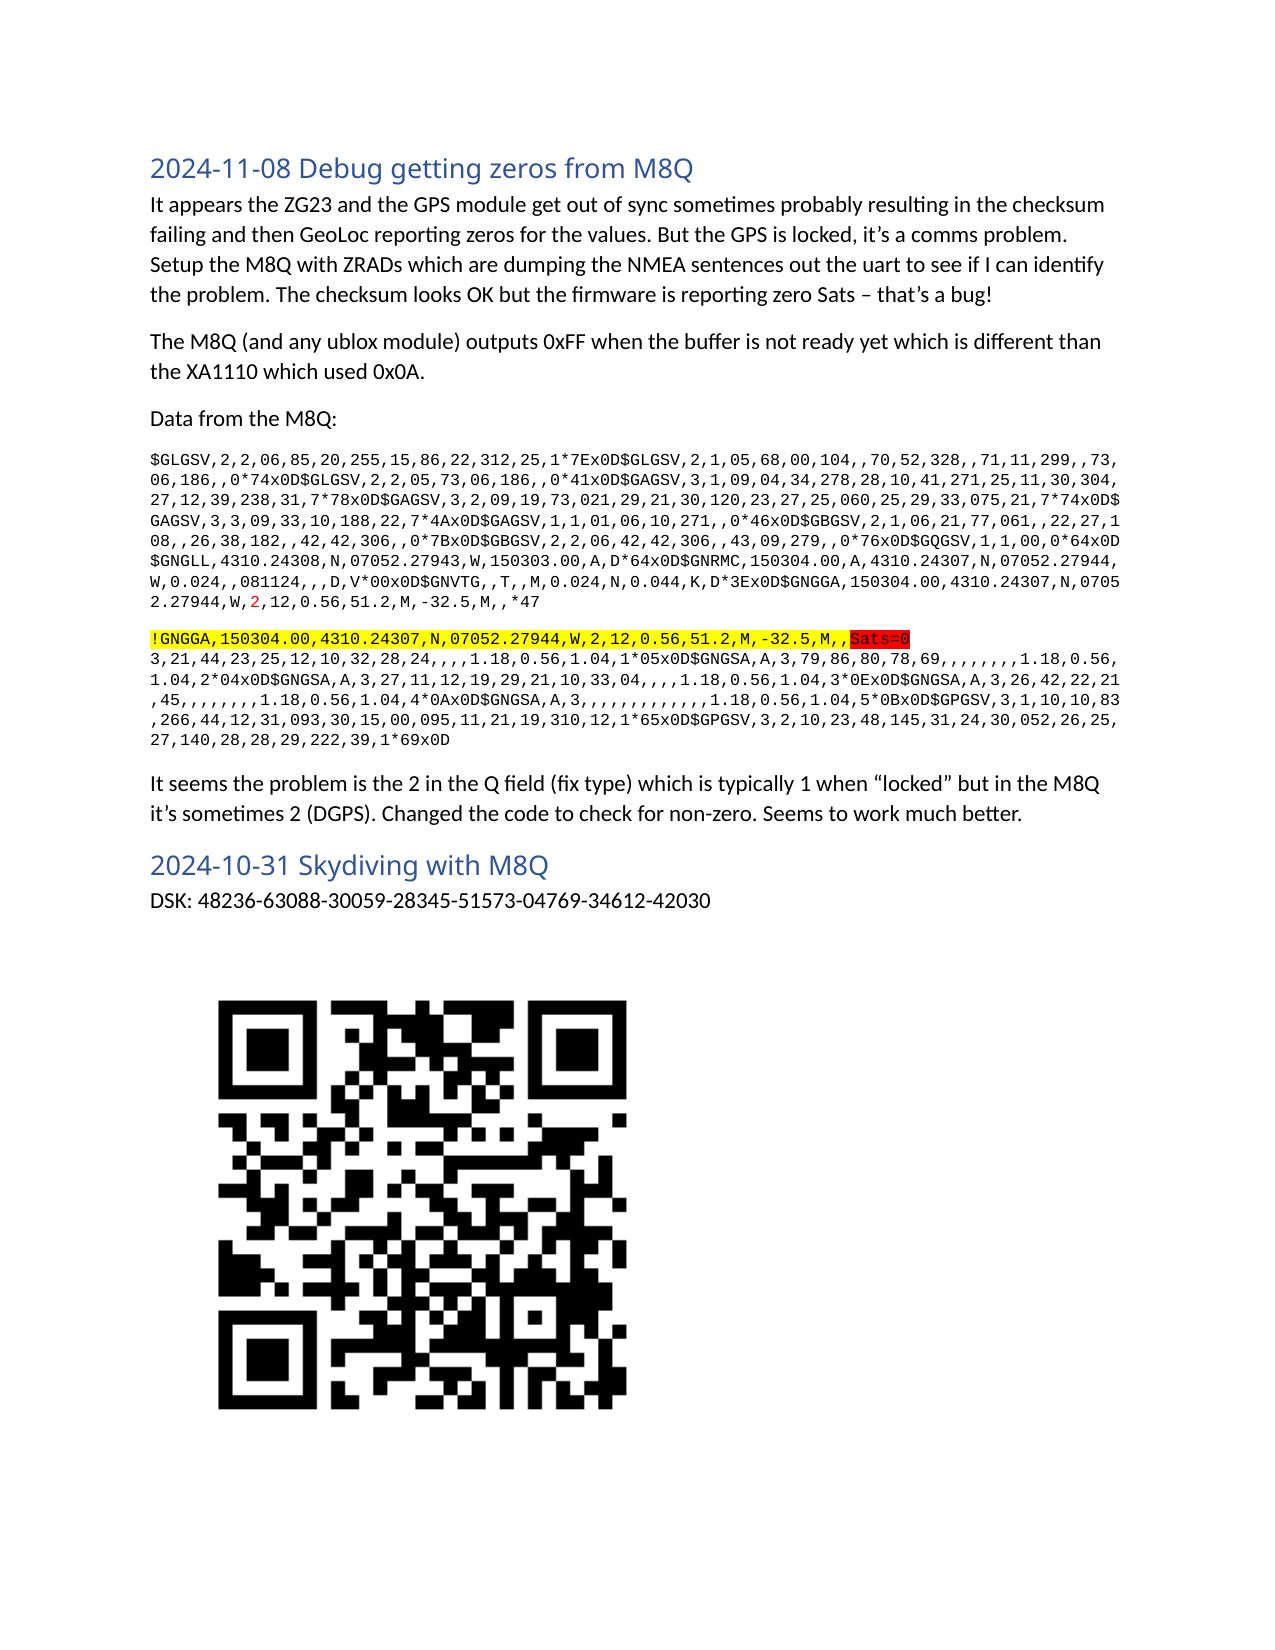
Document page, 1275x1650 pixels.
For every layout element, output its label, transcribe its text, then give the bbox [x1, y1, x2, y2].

text It appears the ZG23 and the GPS module get out of sync sometimes probably resulting in the checksum failing and then GeoLoc reporting zeros for the values. But the GPS is locked, it’s a comms problem. Setup the M8Q with ZRADs which are dumping the NMEA sentences out the uart to see if I can identify the problem. The checksum looks OK but the firmware is reporting zero Sats – that’s a bug! [150, 190, 1125, 308]
text The M8Q (and any ublox module) outputs 0xFF when the buffer is not ready yet which is different than the XA1110 which used 0x0A. [150, 327, 1125, 386]
subtitle 2024-10-31 Skydiving with M8Q [150, 846, 1125, 883]
text Data from the M8Q: [150, 404, 1125, 432]
text !GNGGA,150304.00,4310.24307,N,07052.27944,W,2,12,0.56,51.2,M,-32.5,M,,Sats=0 3,21,44,23,25,12,10,32,28,24,,,,1.18,0.56,1.04,1*05x0D$GNGSA,A,3,79,86,80,78,69,,,,,,,,1.18,0.56,1.04,2*04x0D$GNGSA,A,3,27,11,12,19,29,21,10,33,04,,,,1.18,0.56,1.04,3*0Ex0D$GNGSA,A,3,26,42,22,21,45,,,,,,,,1.18,0.56,1.04,4*0Ax0D$GNGSA,A,3,,,,,,,,,,,,,1.18,0.56,1.04,5*0Bx0D$GPGSV,3,1,10,10,83,266,44,12,31,093,30,15,00,095,11,21,19,310,12,1*65x0D$GPGSV,3,2,10,23,48,145,31,24,30,052,26,25,27,140,28,28,29,222,39,1*69x0D [150, 630, 1125, 751]
subtitle 2024-11-08 Debug getting zeros from M8Q [150, 150, 1125, 187]
text It seems the problem is the 2 in the Q field (fix type) which is typically 1 when “locked” but in the M8Q it’s sometimes 2 (DGPS). Changed the code to check for non-zero. Seems to work much better. [150, 769, 1125, 827]
picture [150, 932, 697, 1480]
text DSK: 48236-63088-30059-28345-51573-04769-34612-42030 [150, 886, 1125, 914]
text $GLGSV,2,2,06,85,20,255,15,86,22,312,25,1*7Ex0D$GLGSV,2,1,05,68,00,104,,70,52,328,,71,11,299,,73,06,186,,0*74x0D$GLGSV,2,2,05,73,06,186,,0*41x0D$GAGSV,3,1,09,04,34,278,28,10,41,271,25,11,30,304,27,12,39,238,31,7*78x0D$GAGSV,3,2,09,19,73,021,29,21,30,120,23,27,25,060,25,29,33,075,21,7*74x0D$GAGSV,3,3,09,33,10,188,22,7*4Ax0D$GAGSV,1,1,01,06,10,271,,0*46x0D$GBGSV,2,1,06,21,77,061,,22,27,108,,26,38,182,,42,42,306,,0*7Bx0D$GBGSV,2,2,06,42,42,306,,43,09,279,,0*76x0D$GQGSV,1,1,00,0*64x0D$GNGLL,4310.24308,N,07052.27943,W,150303.00,A,D*64x0D$GNRMC,150304.00,A,4310.24307,N,07052.27944,W,0.024,,081124,,,D,V*00x0D$GNVTG,,T,,M,0.024,N,0.044,K,D*3Ex0D$GNGGA,150304.00,4310.24307,N,07052.27944,W,2,12,0.56,51.2,M,-32.5,M,,*47 [150, 451, 1125, 612]
